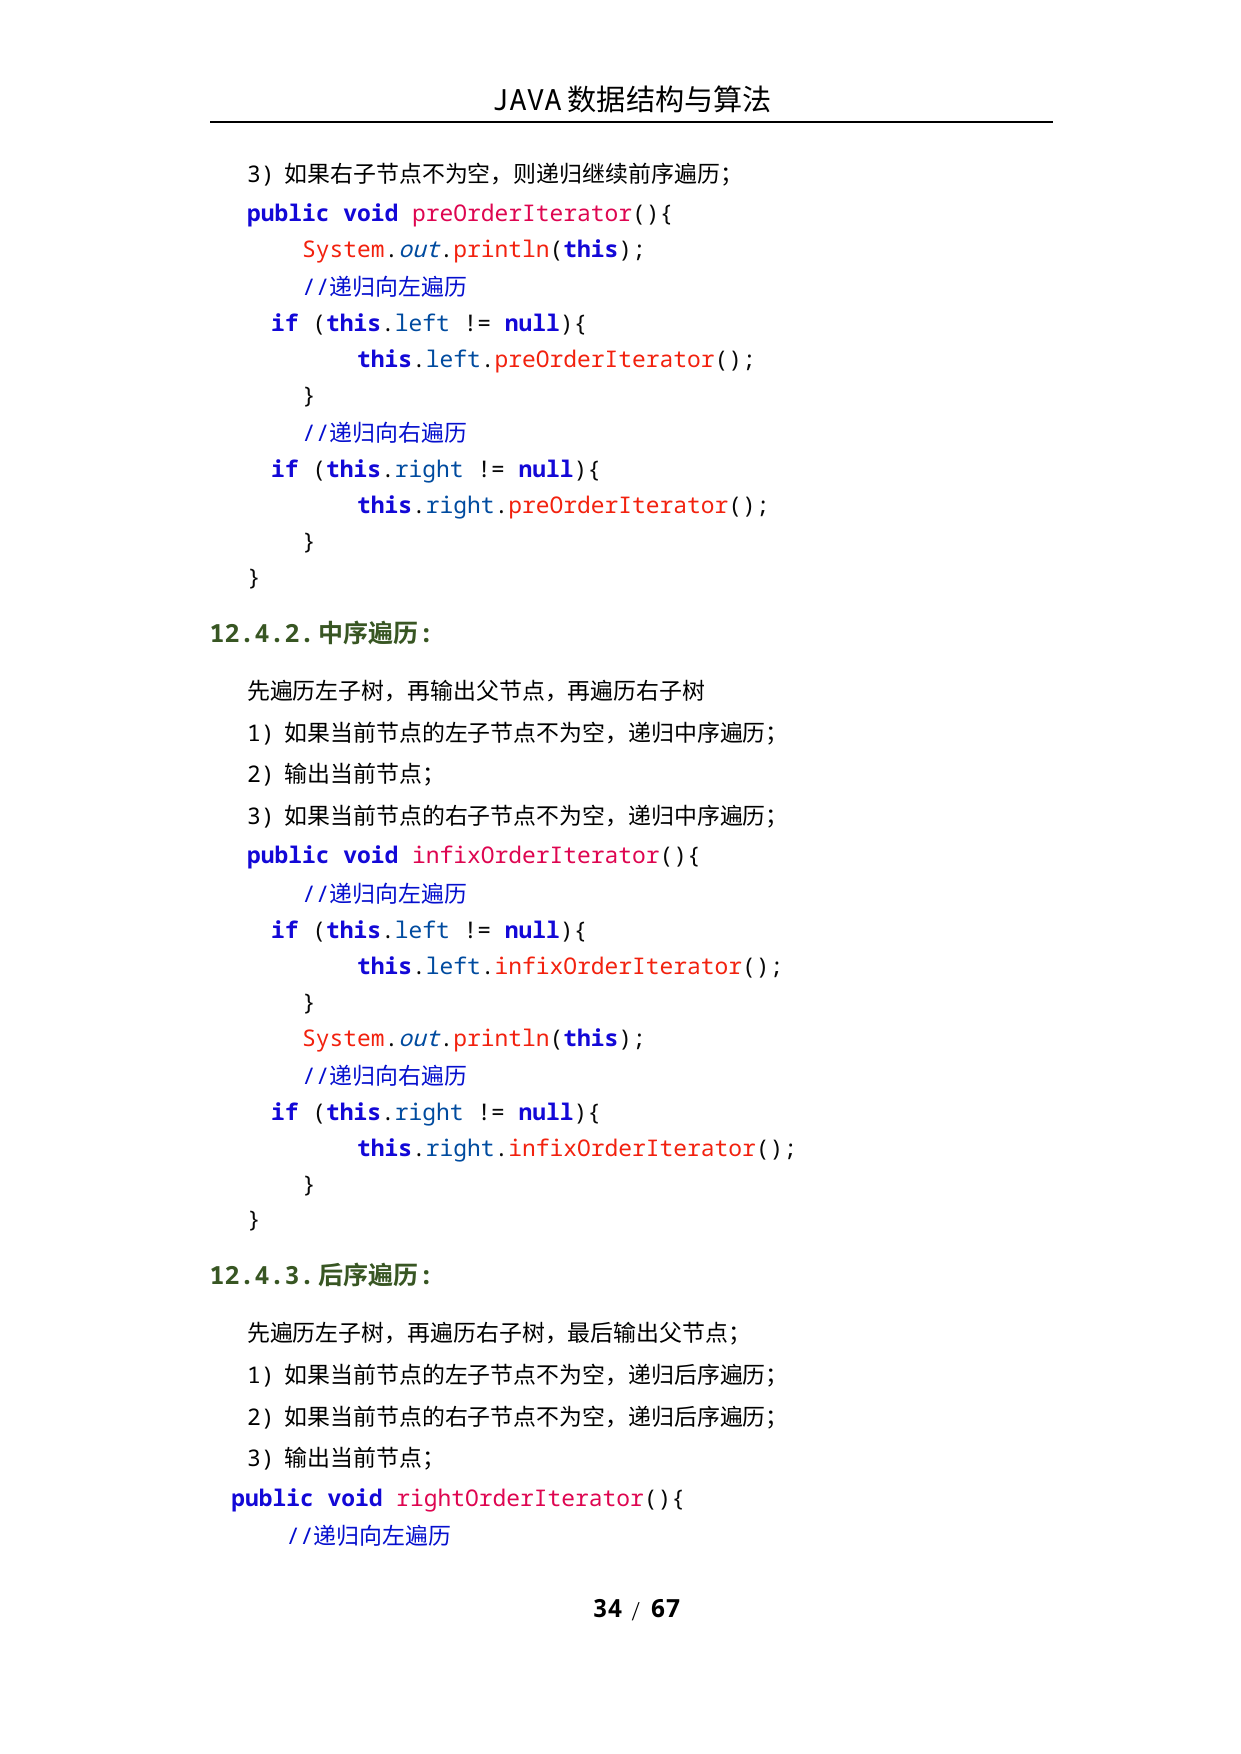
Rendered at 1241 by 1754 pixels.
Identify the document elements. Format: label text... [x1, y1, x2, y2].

list 如果当前节点的右子节点不为空，递归中序遍历； [247, 798, 1053, 831]
text public void infixOrderIterator(){ //递归向左遍历 if (this.left != null){ this.left.infixOrderIterator(); } System.out.println(this); //递归向右遍历 if (this.right != null){ this.right.infixOrderIterator(); } } [247, 839, 1053, 1235]
list 如果当前节点的右子节点不为空，递归后序遍历； [247, 1398, 1053, 1432]
list 如果当前节点的左子节点不为空，递归中序遍历； [247, 714, 1053, 748]
list 如果右子节点不为空，则递归继续前序遍历； [247, 156, 1053, 189]
list 输出当前节点； [247, 1440, 1053, 1473]
list 先遍历左子树，再遍历右子树，最后输出父节点； [247, 1315, 1053, 1348]
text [231, 1482, 1053, 1551]
title 中序遍历: [209, 613, 1053, 649]
list 先遍历左子树，再输出父节点，再遍历右子树 [247, 673, 1053, 706]
text public void preOrderIterator(){ System.out.println(this); //递归向左遍历 if (this.left != null){ this.left.preOrderIterator(); } //递归向右遍历 if (this.right != null){ this.right.preOrderIterator(); } } [247, 197, 1053, 592]
title 后序遍历: [209, 1256, 1053, 1292]
list 输出当前节点； [247, 756, 1053, 789]
list 如果当前节点的左子节点不为空，递归后序遍历； [247, 1357, 1053, 1390]
